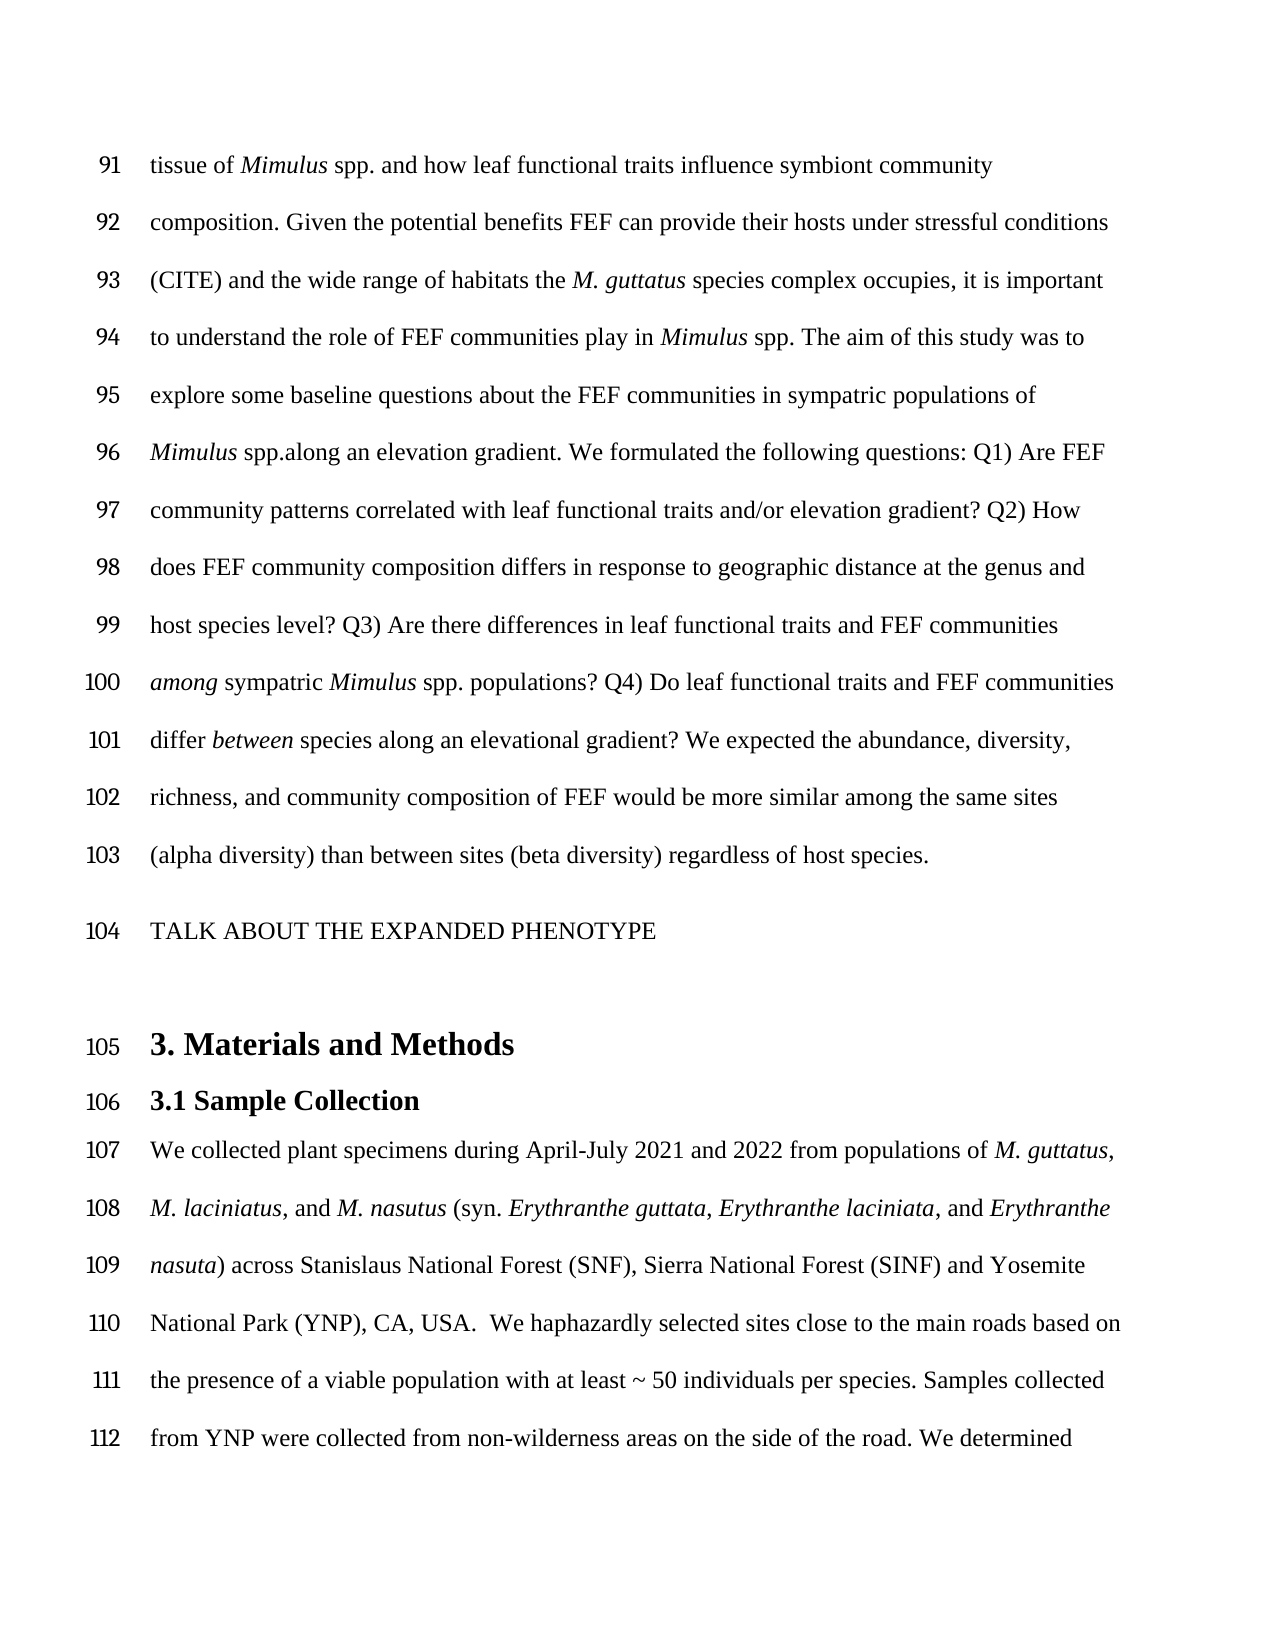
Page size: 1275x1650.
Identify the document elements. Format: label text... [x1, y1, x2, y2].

text TALK ABOUT THE EXPANDED PHENOTYPE [150, 916, 1125, 945]
subtitle 3. Materials and Methods [150, 1024, 1125, 1062]
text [150, 1135, 1125, 1451]
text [150, 150, 1125, 869]
subtitle 3.1 Sample Collection [150, 1083, 1125, 1116]
